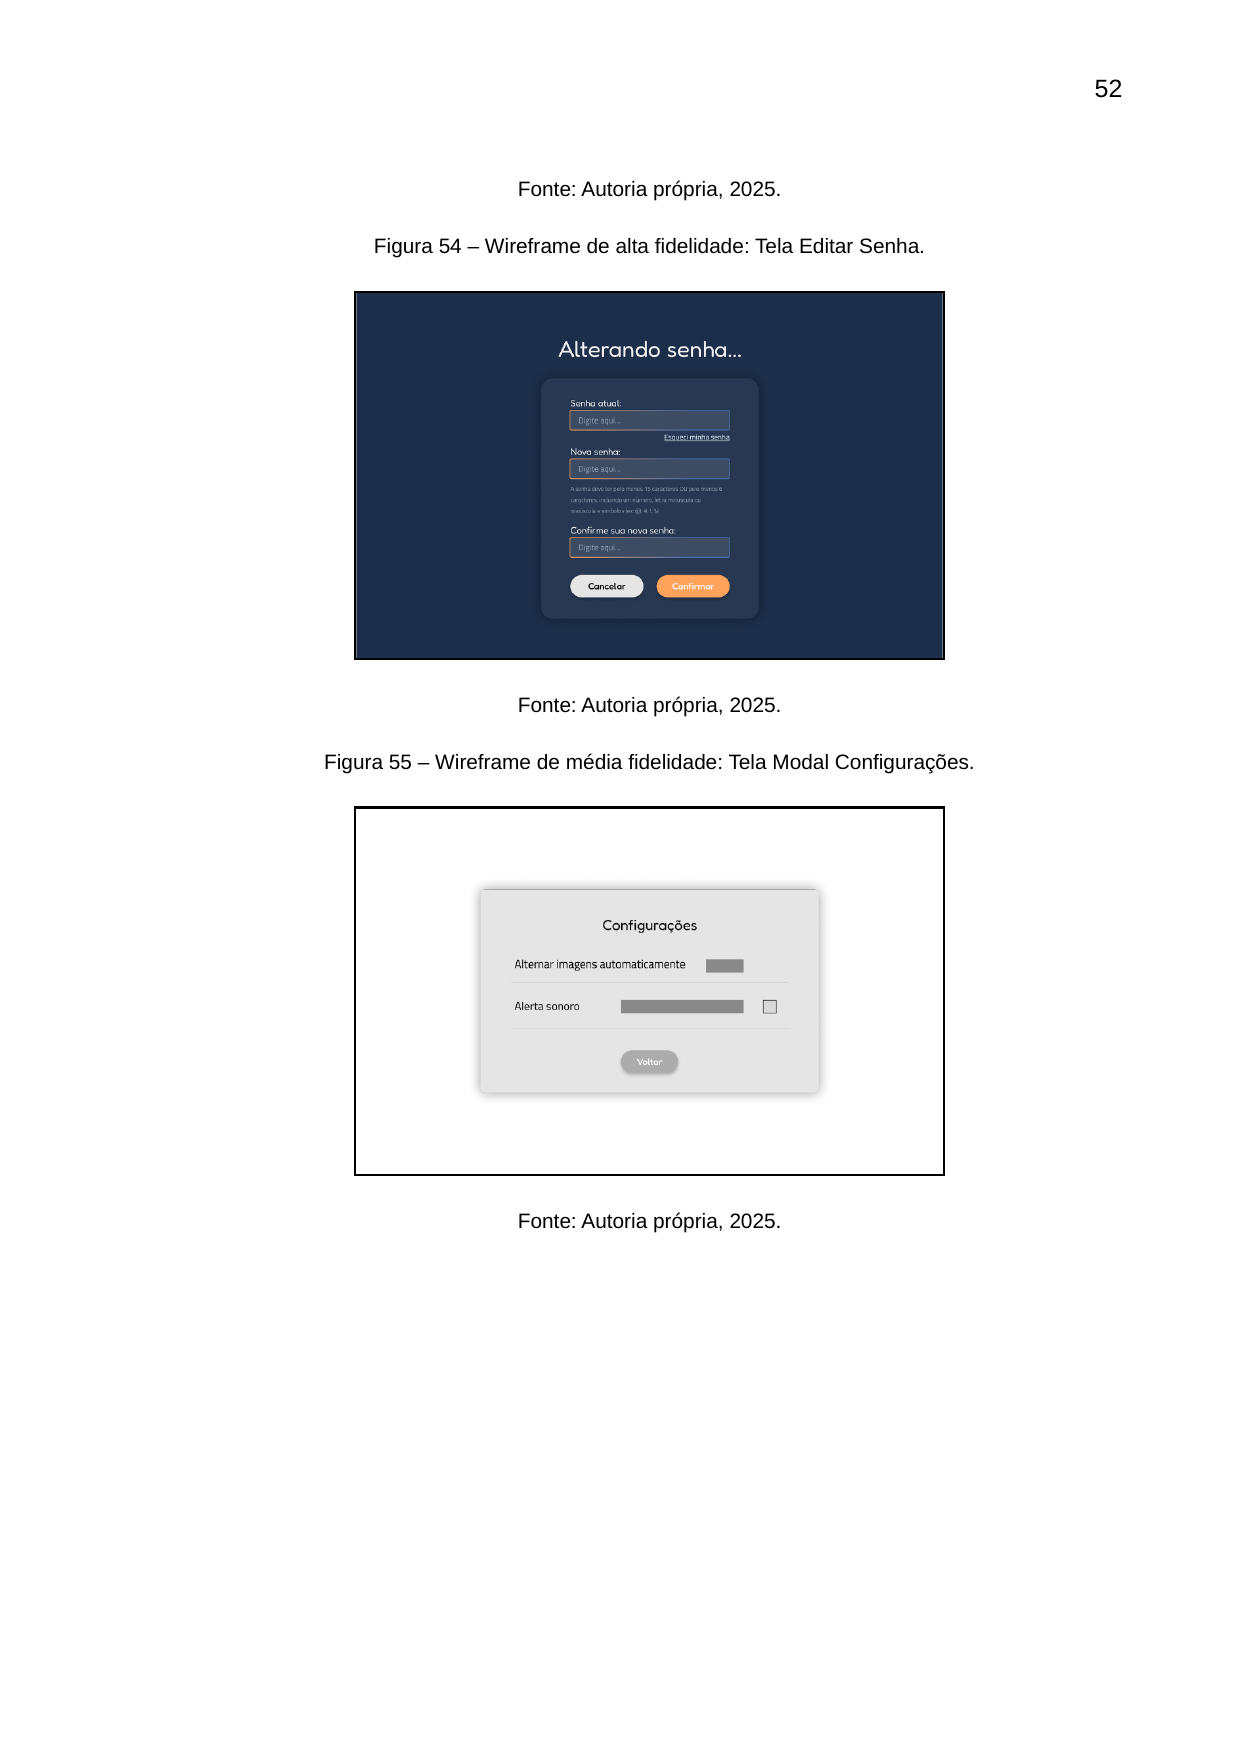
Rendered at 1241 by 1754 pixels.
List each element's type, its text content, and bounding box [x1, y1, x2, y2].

text Fonte: Autoria própria, 2025. [177, 693, 1122, 717]
text Fonte: Autoria própria, 2025. [177, 1209, 1122, 1233]
text Fonte: Autoria própria, 2025. [177, 177, 1122, 201]
picture [356, 293, 943, 658]
picture [356, 809, 943, 1174]
